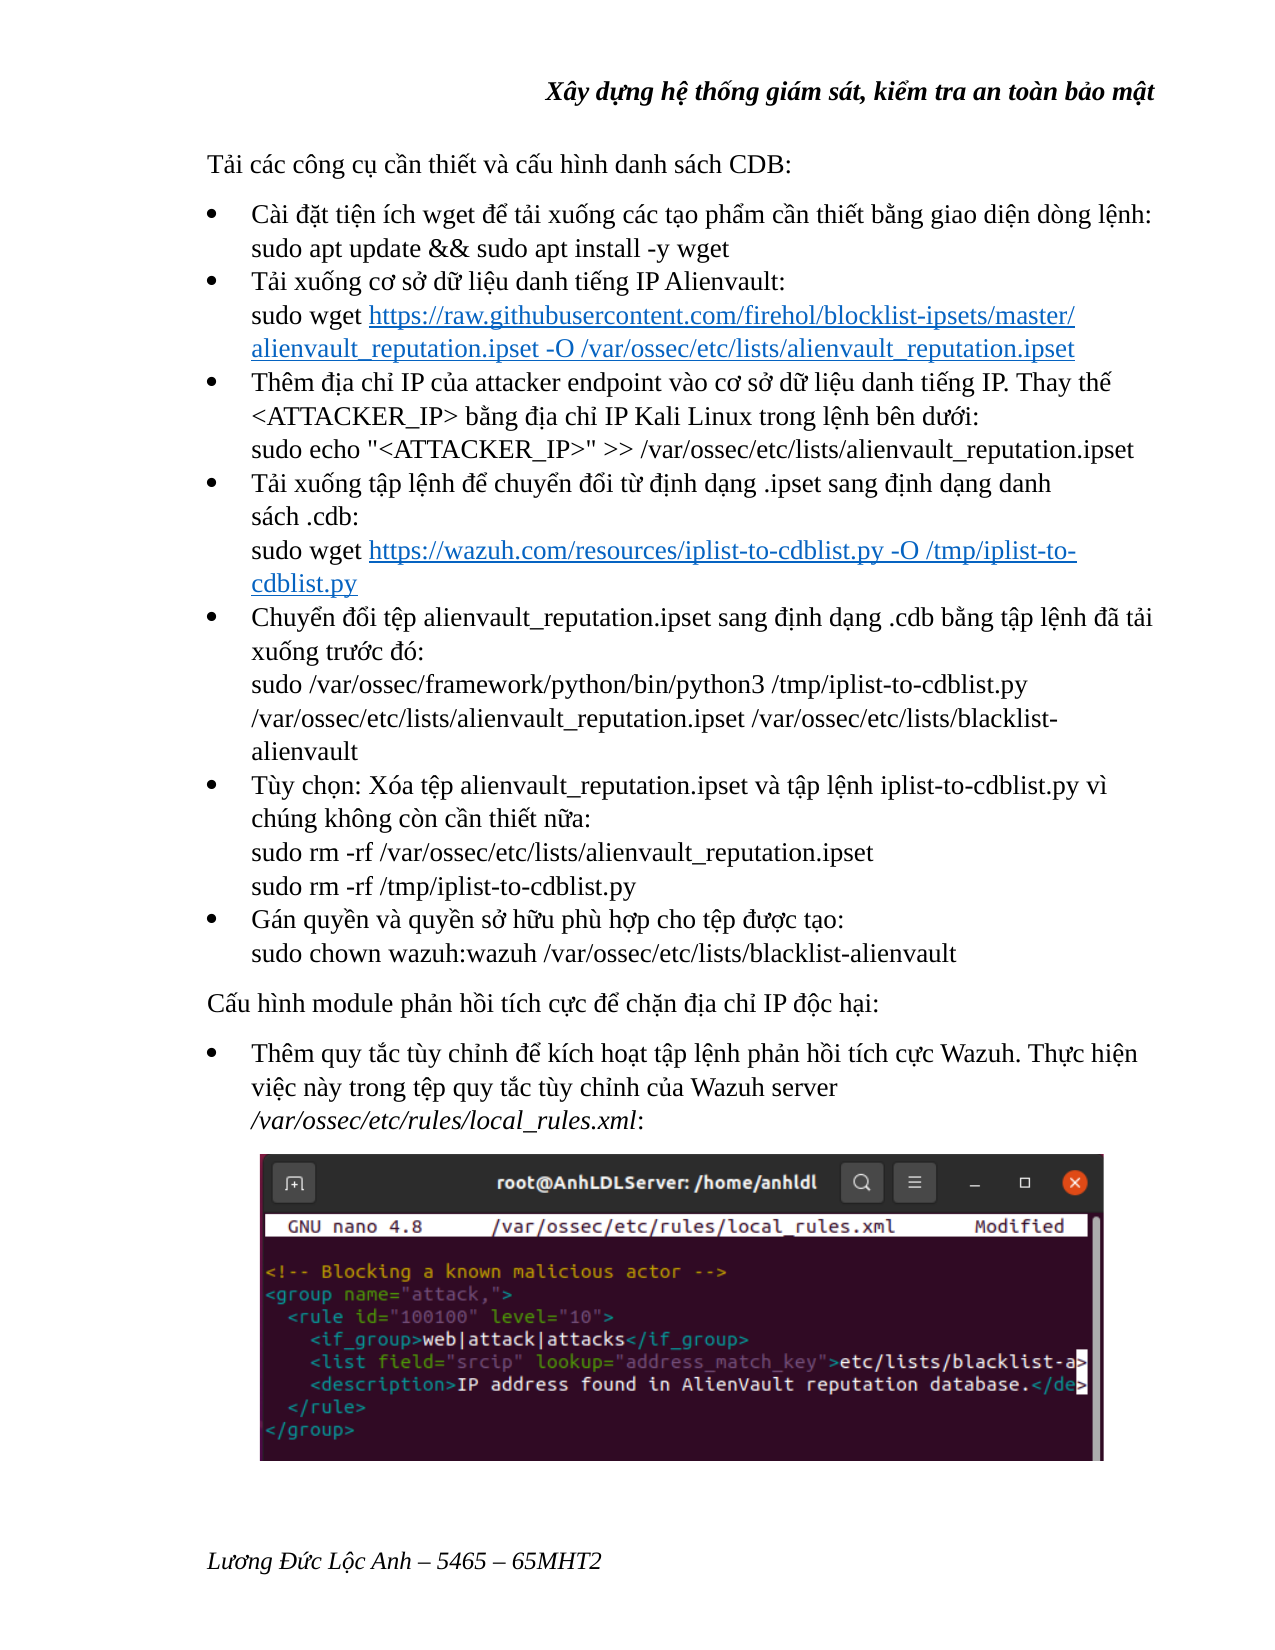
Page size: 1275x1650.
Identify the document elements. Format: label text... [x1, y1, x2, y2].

list sudo wget https://raw.githubusercontent.com/firehol/blocklist-ipsets/master/alienvault_reputation.ipset -O /var/ossec/etc/lists/alienvault_reputation.ipset [251, 299, 1157, 364]
list sudo apt update && sudo apt install -y wget [251, 232, 1157, 263]
list sudo chown wazuh:wazuh /var/ossec/etc/lists/blacklist-alienvault [251, 937, 1157, 968]
list Gán quyền và quyền sở hữu phù hợp cho tệp được tạo: [207, 903, 1157, 934]
list sudo wget https://wazuh.com/resources/iplist-to-cdblist.py -O /tmp/iplist-to-cdblist.py [251, 534, 1157, 599]
picture [259, 1154, 1104, 1461]
list Tải xuống tập lệnh để chuyển đổi từ định dạng .ipset sang định dạng danh sách .cdb: [207, 467, 1157, 532]
list sudo rm -rf /var/ossec/etc/lists/alienvault_reputation.ipset [251, 836, 1157, 867]
text Cấu hình module phản hồi tích cực để chặn địa chỉ IP độc hại: [207, 987, 1157, 1018]
list sudo rm -rf /tmp/iplist-to-cdblist.py [251, 869, 1157, 901]
text Tải các công cụ cần thiết và cấu hình danh sách CDB: [207, 148, 1157, 179]
list sudo echo "<ATTACKER_IP>" >> /var/ossec/etc/lists/alienvault_reputation.ipset [251, 433, 1157, 464]
list Tùy chọn: Xóa tệp alienvault_reputation.ipset và tập lệnh iplist-to-cdblist.py vì chúng không còn cần thiết nữa: [207, 769, 1157, 834]
list Tải xuống cơ sở dữ liệu danh tiếng IP Alienvault: [207, 265, 1157, 296]
list Cài đặt tiện ích wget để tải xuống các tạo phẩm cần thiết bằng giao diện dòng lệnh: [207, 198, 1157, 229]
list sudo /var/ossec/framework/python/bin/python3 /tmp/iplist-to-cdblist.py /var/ossec/etc/lists/alienvault_reputation.ipset /var/ossec/etc/lists/blacklist-alienvault [251, 668, 1157, 766]
list Thêm quy tắc tùy chỉnh để kích hoạt tập lệnh phản hồi tích cực Wazuh. Thực hiện việc này trong tệp quy tắc tùy chỉnh của Wazuh server /var/ossec/etc/rules/local_rules.xml: [207, 1037, 1157, 1136]
list Thêm địa chỉ IP của attacker endpoint vào cơ sở dữ liệu danh tiếng IP. Thay thế <ATTACKER_IP> bằng địa chỉ IP Kali Linux trong lệnh bên dưới: [207, 366, 1157, 431]
list Chuyển đổi tệp alienvault_reputation.ipset sang định dạng .cdb bằng tập lệnh đã tải xuống trước đó: [207, 601, 1157, 666]
